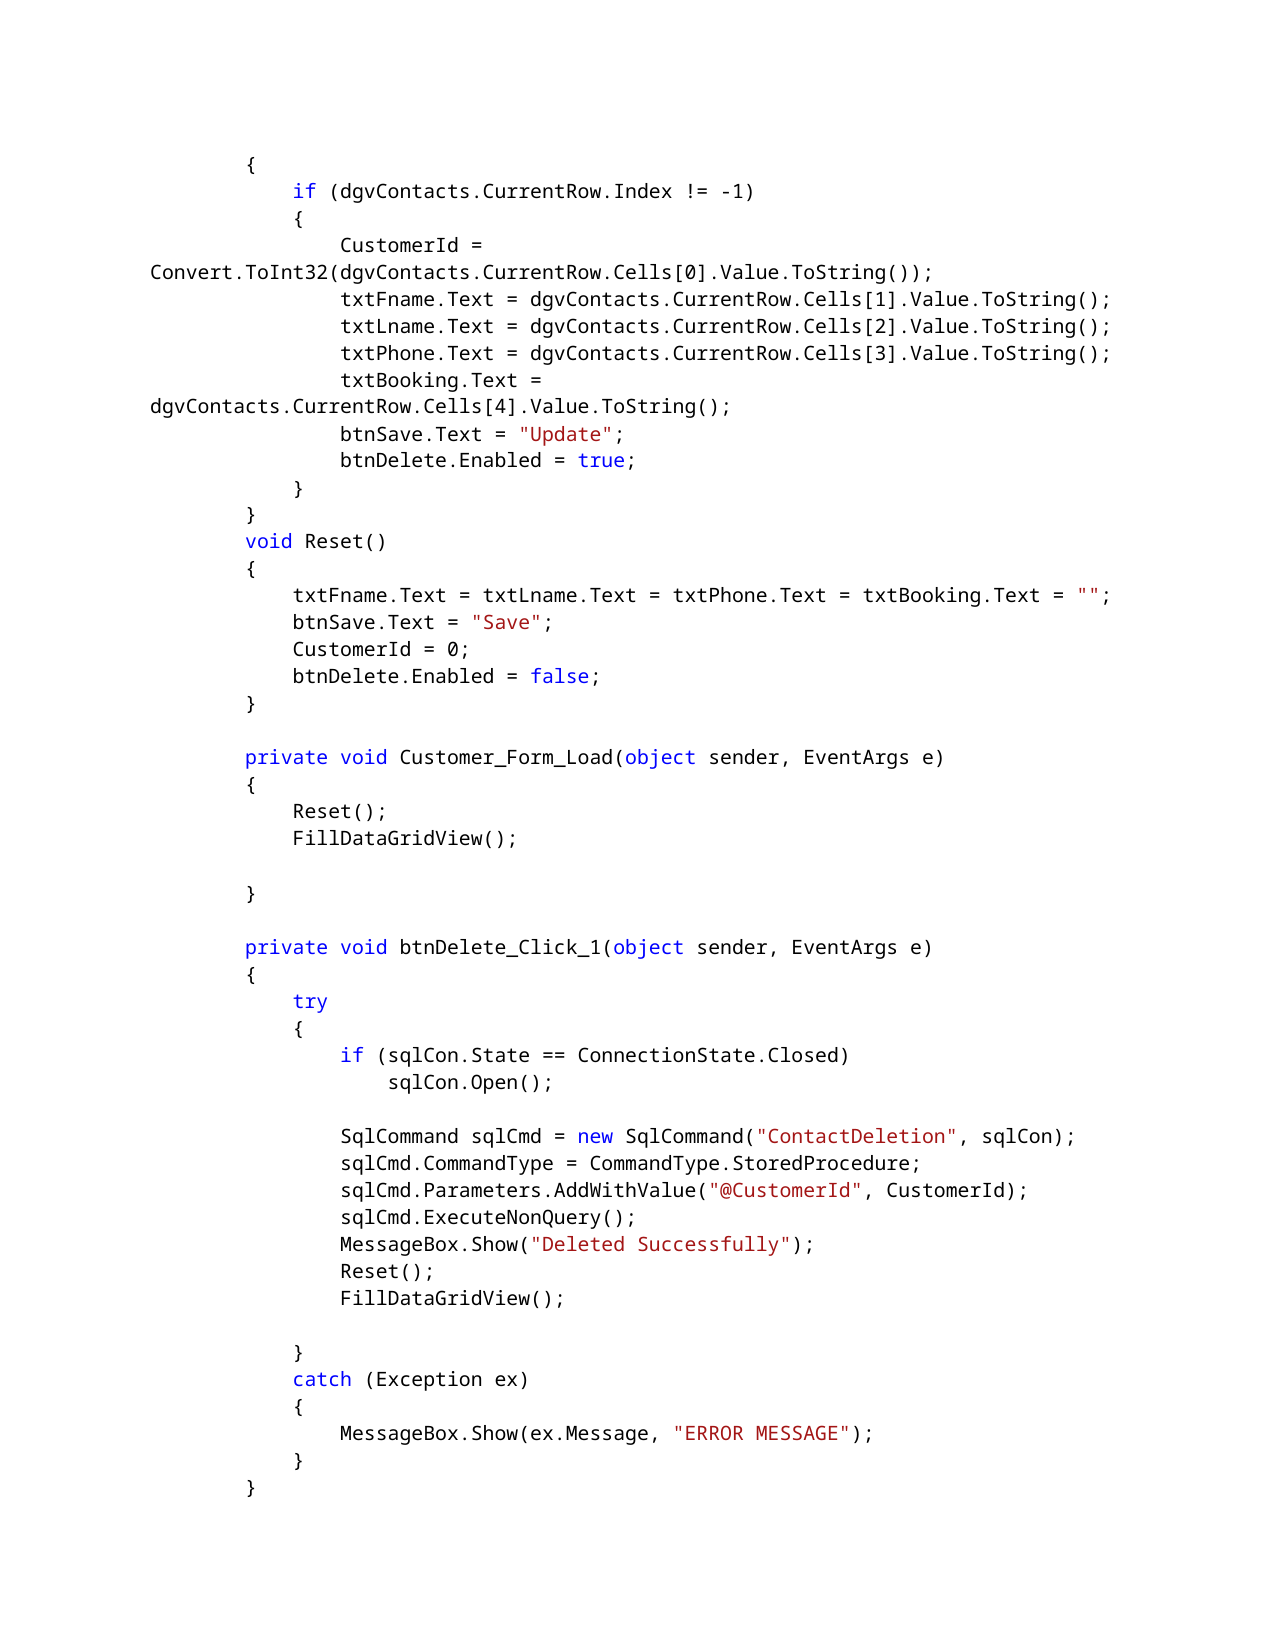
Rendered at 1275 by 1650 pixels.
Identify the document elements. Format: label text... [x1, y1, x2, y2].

text btnDelete.Enabled = true; [150, 447, 1125, 474]
text if (sqlCon.State == ConnectionState.Closed) [150, 1041, 1125, 1068]
text txtFname.Text = txtLname.Text = txtPhone.Text = txtBooking.Text = ""; [150, 582, 1125, 609]
text { [150, 960, 1125, 987]
text private void Customer_Form_Load(object sender, EventArgs e) [150, 743, 1125, 771]
text private void btnDelete_Click_1(object sender, EventArgs e) [150, 933, 1125, 960]
text CustomerId = Convert.ToInt32(dgvContacts.CurrentRow.Cells[0].Value.ToString()); [150, 231, 1125, 285]
text try [150, 987, 1125, 1014]
text if (dgvContacts.CurrentRow.Index != -1) [150, 177, 1125, 204]
text } [150, 689, 1125, 717]
text { [150, 204, 1125, 231]
text SqlCommand sqlCmd = new SqlCommand("ContactDeletion", sqlCon); [150, 1122, 1125, 1149]
text { [150, 1014, 1125, 1041]
text txtLname.Text = dgvContacts.CurrentRow.Cells[2].Value.ToString(); [150, 312, 1125, 339]
text } [150, 501, 1125, 528]
text sqlCon.Open(); [150, 1068, 1125, 1095]
text txtPhone.Text = dgvContacts.CurrentRow.Cells[3].Value.ToString(); [150, 339, 1125, 366]
text { [150, 1392, 1125, 1419]
text } [150, 879, 1125, 906]
text MessageBox.Show("Deleted Successfully"); [150, 1230, 1125, 1257]
text btnSave.Text = "Update"; [150, 420, 1125, 447]
text FillDataGridView(); [150, 824, 1125, 851]
text Reset(); [150, 797, 1125, 824]
text sqlCmd.Parameters.AddWithValue("@CustomerId", CustomerId); [150, 1176, 1125, 1203]
text } [150, 1446, 1125, 1473]
text txtBooking.Text = dgvContacts.CurrentRow.Cells[4].Value.ToString(); [150, 366, 1125, 420]
text sqlCmd.CommandType = CommandType.StoredProcedure; [150, 1149, 1125, 1176]
text catch (Exception ex) [150, 1365, 1125, 1392]
text CustomerId = 0; [150, 636, 1125, 663]
text MessageBox.Show(ex.Message, "ERROR MESSAGE"); [150, 1419, 1125, 1446]
text txtFname.Text = dgvContacts.CurrentRow.Cells[1].Value.ToString(); [150, 285, 1125, 312]
text { [150, 555, 1125, 582]
text } [150, 1338, 1125, 1365]
text { [150, 150, 1125, 177]
text FillDataGridView(); [150, 1284, 1125, 1311]
text btnSave.Text = "Save"; [150, 609, 1125, 636]
text btnDelete.Enabled = false; [150, 663, 1125, 689]
text void Reset() [150, 528, 1125, 555]
text } [150, 1473, 1125, 1500]
text Reset(); [150, 1257, 1125, 1284]
text { [150, 771, 1125, 797]
text sqlCmd.ExecuteNonQuery(); [150, 1203, 1125, 1230]
text } [150, 474, 1125, 501]
